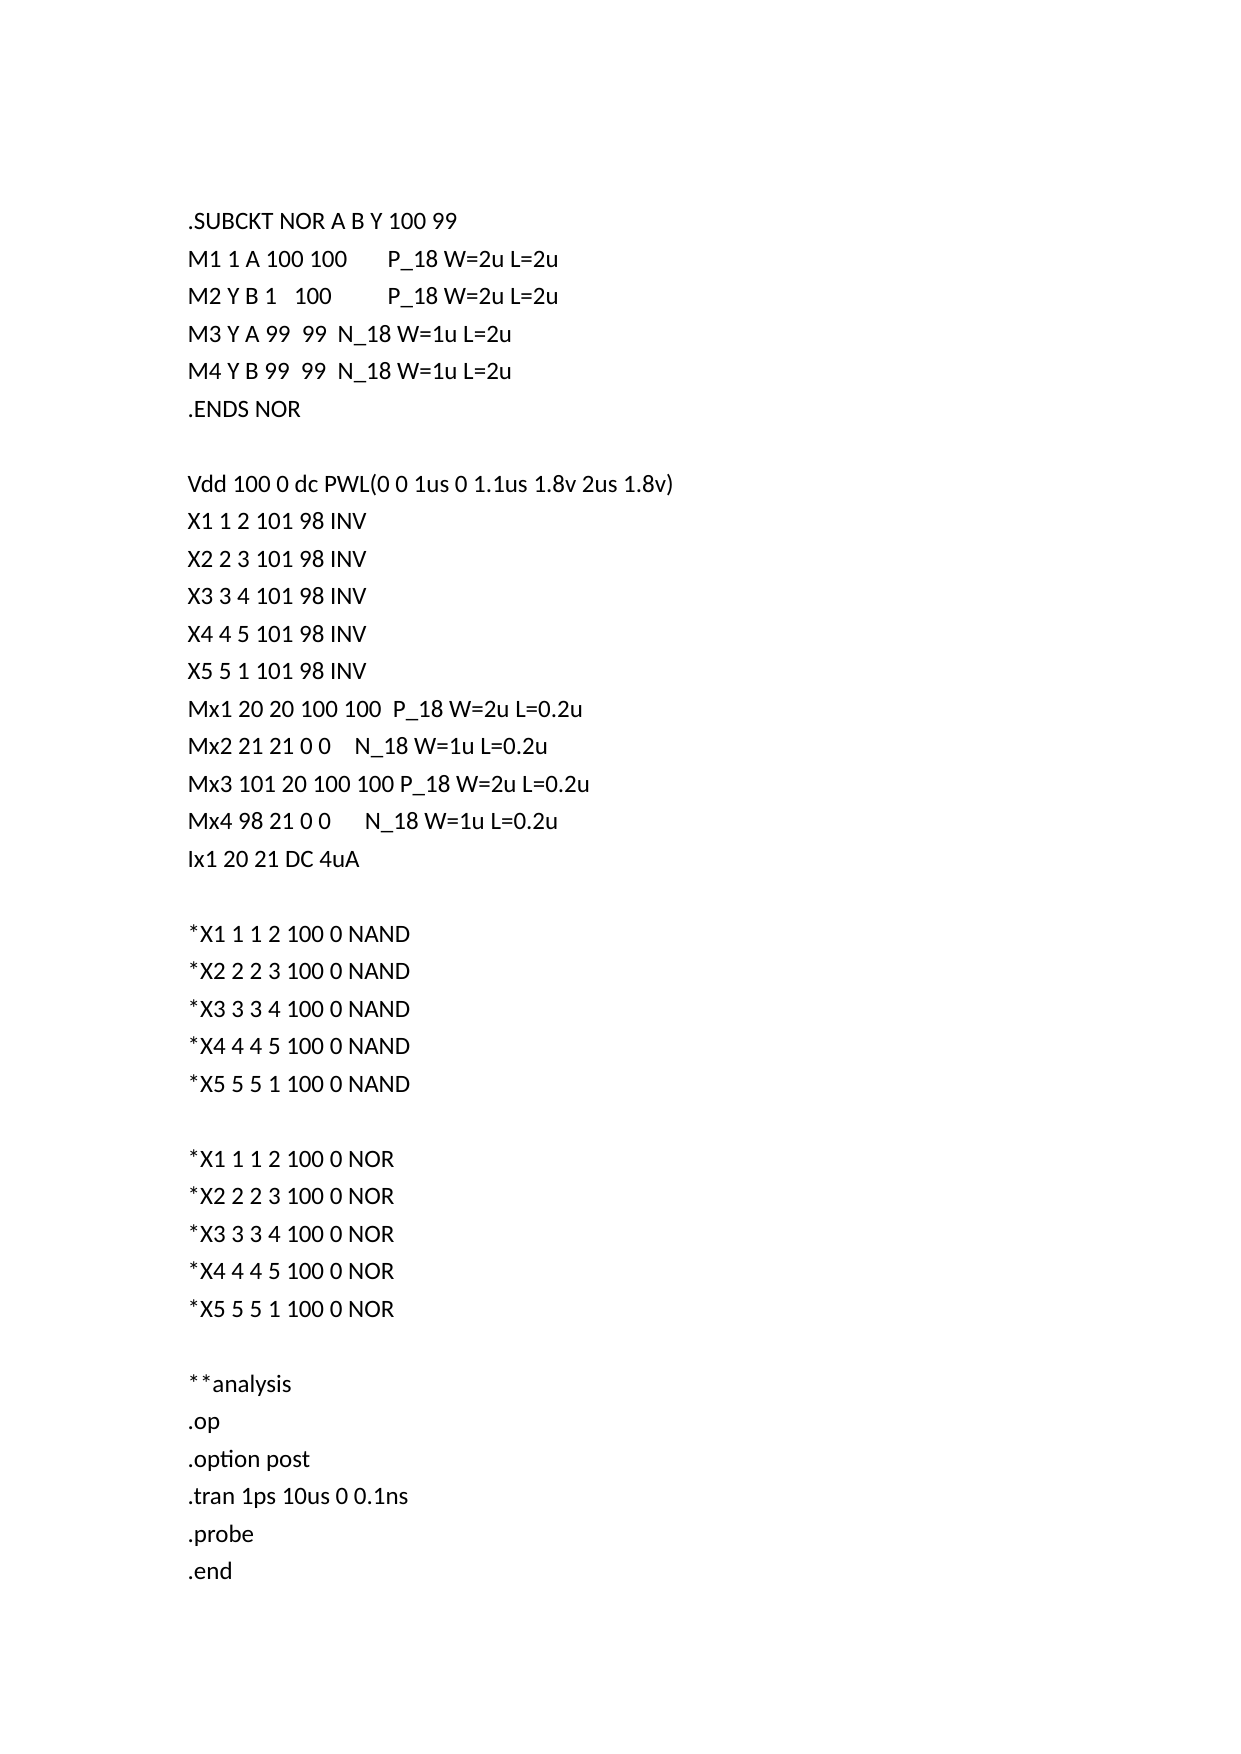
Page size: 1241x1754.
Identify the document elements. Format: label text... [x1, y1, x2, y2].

text *X2 2 2 3 100 0 NAND [187, 952, 1053, 989]
text *X1 1 1 2 100 0 NAND [187, 914, 1053, 952]
text .op [187, 1402, 1053, 1439]
text *X4 4 4 5 100 0 NAND [187, 1027, 1053, 1064]
text Mx3 101 20 100 100 P_18 W=2u L=0.2u [187, 764, 1053, 802]
text M4 Y B 99 99 N_18 W=1u L=2u [187, 352, 1053, 389]
text *X1 1 1 2 100 0 NOR [187, 1139, 1053, 1177]
text .probe [187, 1514, 1053, 1552]
text .tran 1ps 10us 0 0.1ns [187, 1477, 1053, 1514]
text .end [187, 1552, 1053, 1589]
text *X3 3 3 4 100 0 NOR [187, 1214, 1053, 1252]
text M3 Y A 99 99 N_18 W=1u L=2u [187, 314, 1053, 352]
text .SUBCKT NOR A B Y 100 99 [187, 202, 1053, 239]
text *X4 4 4 5 100 0 NOR [187, 1252, 1053, 1289]
text *X2 2 2 3 100 0 NOR [187, 1177, 1053, 1214]
text X3 3 4 101 98 INV [187, 577, 1053, 614]
text X1 1 2 101 98 INV [187, 502, 1053, 539]
text .ENDS NOR [187, 389, 1053, 427]
text .option post [187, 1439, 1053, 1477]
text *X3 3 3 4 100 0 NAND [187, 989, 1053, 1027]
text *X5 5 5 1 100 0 NAND [187, 1064, 1053, 1102]
text M2 Y B 1 100 P_18 W=2u L=2u [187, 277, 1053, 314]
text Ix1 20 21 DC 4uA [187, 839, 1053, 877]
text *X5 5 5 1 100 0 NOR [187, 1289, 1053, 1327]
text Mx1 20 20 100 100 P_18 W=2u L=0.2u [187, 689, 1053, 727]
text Mx2 21 21 0 0 N_18 W=1u L=0.2u [187, 727, 1053, 764]
text X2 2 3 101 98 INV [187, 539, 1053, 577]
text Vdd 100 0 dc PWL(0 0 1us 0 1.1us 1.8v 2us 1.8v) [187, 464, 1053, 502]
text **analysis [187, 1364, 1053, 1402]
text Mx4 98 21 0 0 N_18 W=1u L=0.2u [187, 802, 1053, 839]
text X5 5 1 101 98 INV [187, 652, 1053, 689]
text M1 1 A 100 100 P_18 W=2u L=2u [187, 239, 1053, 277]
text X4 4 5 101 98 INV [187, 614, 1053, 652]
